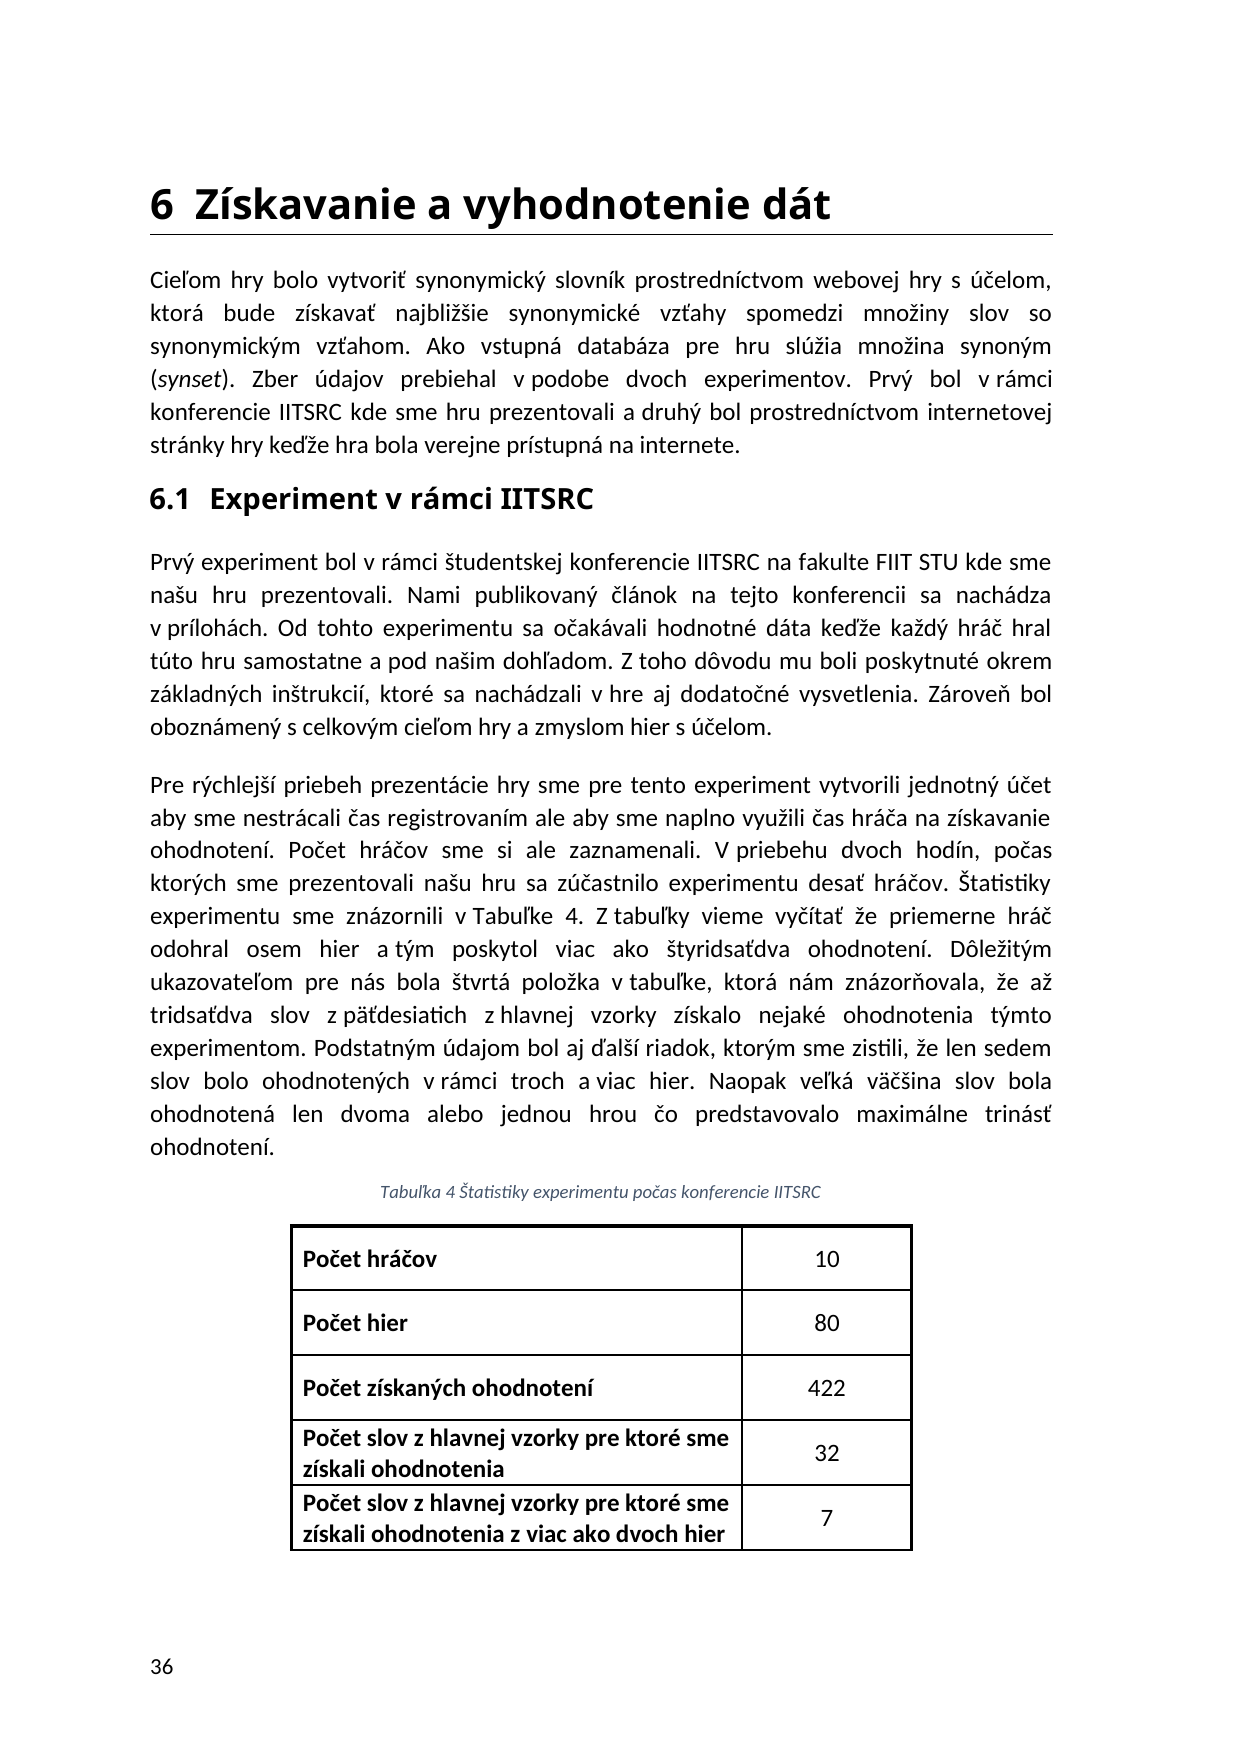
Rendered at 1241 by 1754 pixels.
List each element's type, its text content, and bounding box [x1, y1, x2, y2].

table_cell 32 [743, 1421, 910, 1484]
text Tabuľka 4 Štatistiky experimentu počas konferencie IITSRC [150, 1181, 1053, 1203]
table_cell Počet hier [293, 1291, 741, 1354]
table_cell Počet slov z hlavnej vzorky pre ktoré sme získali ohodnotenia [293, 1421, 741, 1484]
table_header 10 [743, 1228, 910, 1289]
table_cell Počet získaných ohodnotení [293, 1356, 741, 1419]
text Cieľom hry bolo vytvoriť synonymický slovník prostredníctvom webovej hry s účelom, ktorá bude získavať najbližšie synonymické vzťahy spomedzi množiny slov so synonymickým vzťahom. Ako vstupná databáza pre hru slúžia množina synoným (synset). Zber údajov prebiehal v podobe dvoch experimentov. Prvý bol v rámci konferencie IITSRC kde sme hru prezentovali a druhý bol prostredníctvom internetovej stránky hry keďže hra bola verejne prístupná na internete. [150, 264, 1053, 459]
table_cell Počet slov z hlavnej vzorky pre ktoré sme získali ohodnotenia z viac ako dvoch hier [293, 1486, 741, 1549]
table_cell 80 [743, 1291, 910, 1354]
text Prvý experiment bol v rámci študentskej konferencie IITSRC na fakulte FIIT STU kde sme našu hru prezentovali. Nami publikovaný článok na tejto konferencii sa nachádza v prílohách. Od tohto experimentu sa očakávali hodnotné dáta keďže každý hráč hral túto hru samostatne a pod našim dohľadom. Z toho dôvodu mu boli poskytnuté okrem základných inštrukcií, ktoré sa nachádzali v hre aj dodatočné vysvetlenia. Zároveň bol oboznámený s celkovým cieľom hry a zmyslom hier s účelom. [150, 546, 1053, 741]
text Pre rýchlejší priebeh prezentácie hry sme pre tento experiment vytvorili jednotný účet aby sme nestrácali čas registrovaním ale aby sme naplno využili čas hráča na získavanie ohodnotení. Počet hráčov sme si ale zaznamenali. V priebehu dvoch hodín, počas ktorých sme prezentovali našu hru sa zúčastnilo experimentu desať hráčov. Štatistiky experimentu sme znázornili v Tabuľke 4. Z tabuľky vieme vyčítať že priemerne hráč odohral osem hier a tým poskytol viac ako štyridsaťdva ohodnotení. Dôležitým ukazovateľom pre nás bola štvrtá položka v tabuľke, ktorá nám znázorňovala, že až tridsaťdva slov z päťdesiatich z hlavnej vzorky získalo nejaké ohodnotenia týmto experimentom. Podstatným údajom bol aj ďalší riadok, ktorým sme zistili, že len sedem slov bolo ohodnotených v rámci troch a viac hier. Naopak veľká väčšina slov bola ohodnotená len dvoma alebo jednou hrou čo predstavovalo maximálne trinásť ohodnotení. [150, 769, 1053, 1161]
subtitle Získavanie a vyhodnotenie dát [150, 175, 1053, 234]
table_cell 422 [743, 1356, 910, 1419]
table_cell 7 [743, 1486, 910, 1549]
table_header Počet hráčov [293, 1228, 741, 1289]
subtitle Experiment v rámci IITSRC [149, 478, 1053, 518]
